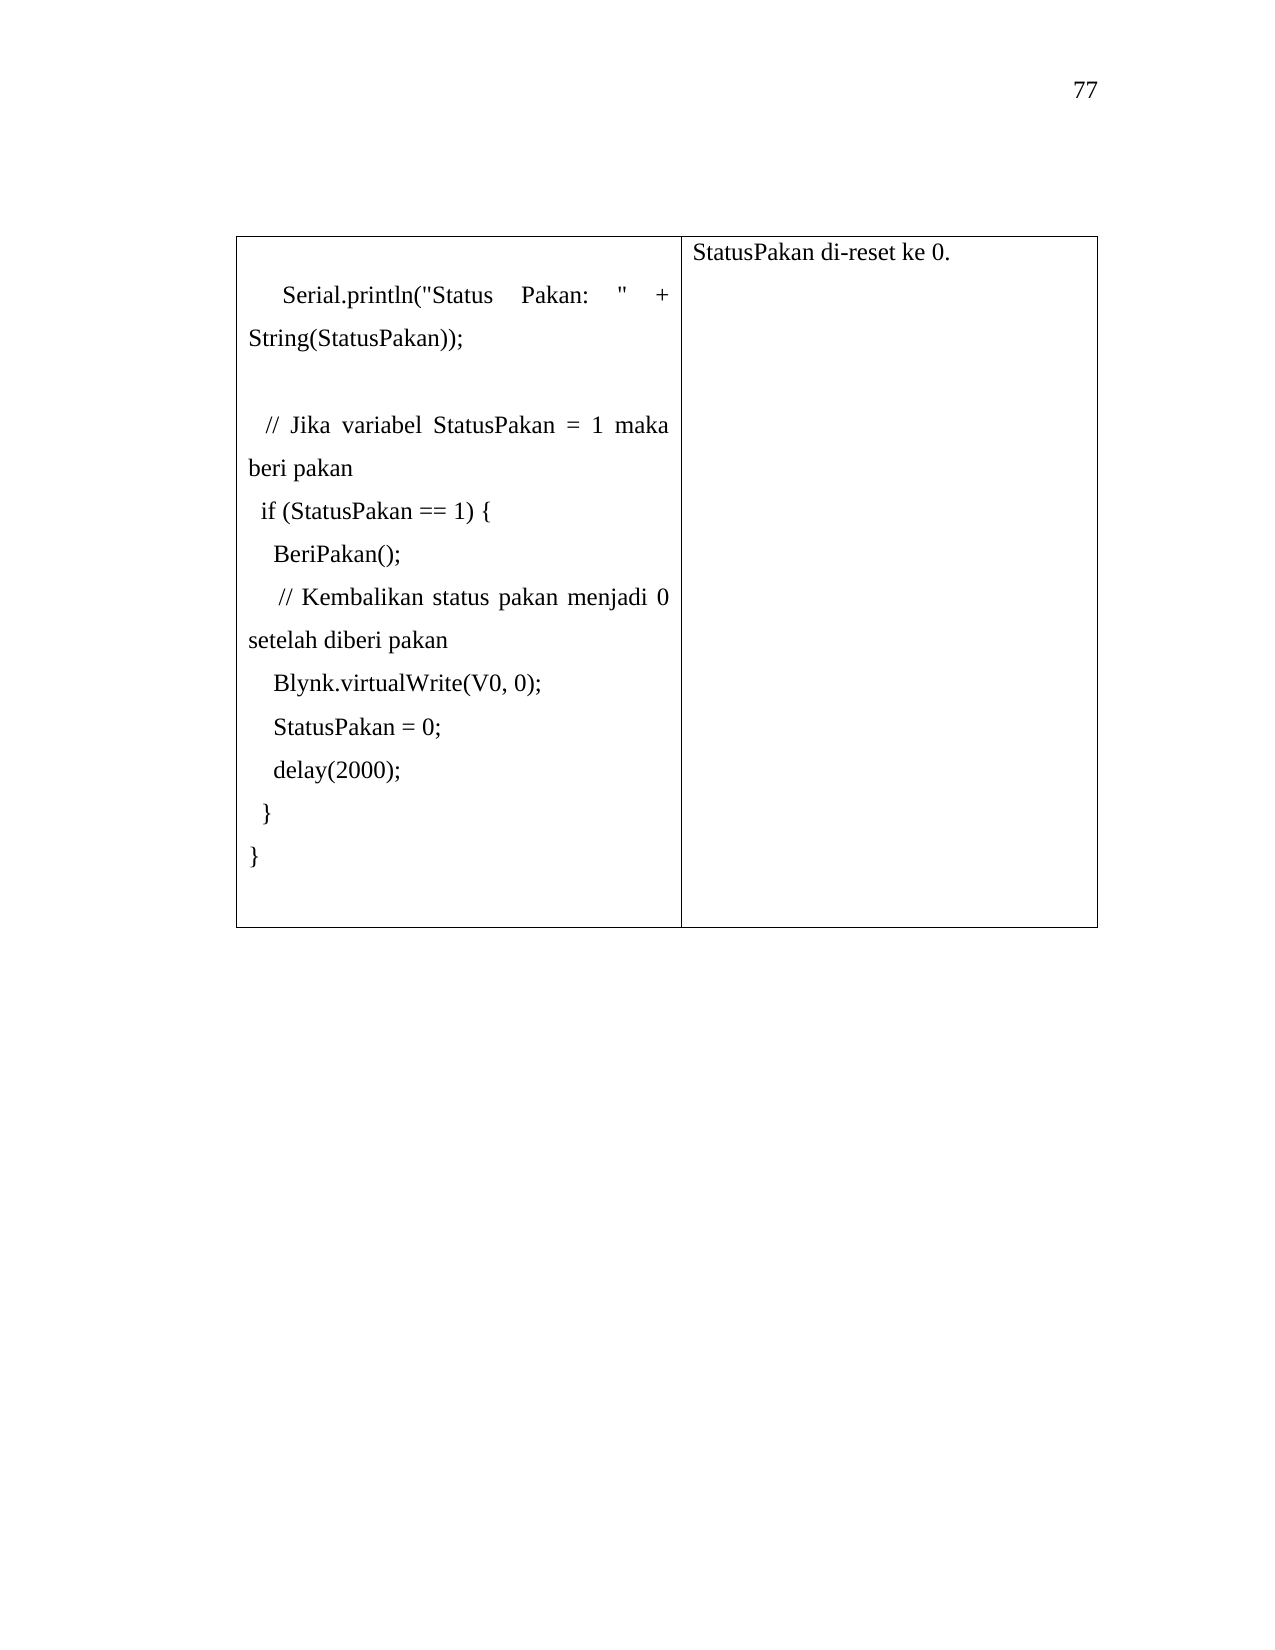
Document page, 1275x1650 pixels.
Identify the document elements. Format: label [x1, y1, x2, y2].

table_cell [237, 237, 681, 927]
table_cell [682, 237, 1097, 927]
